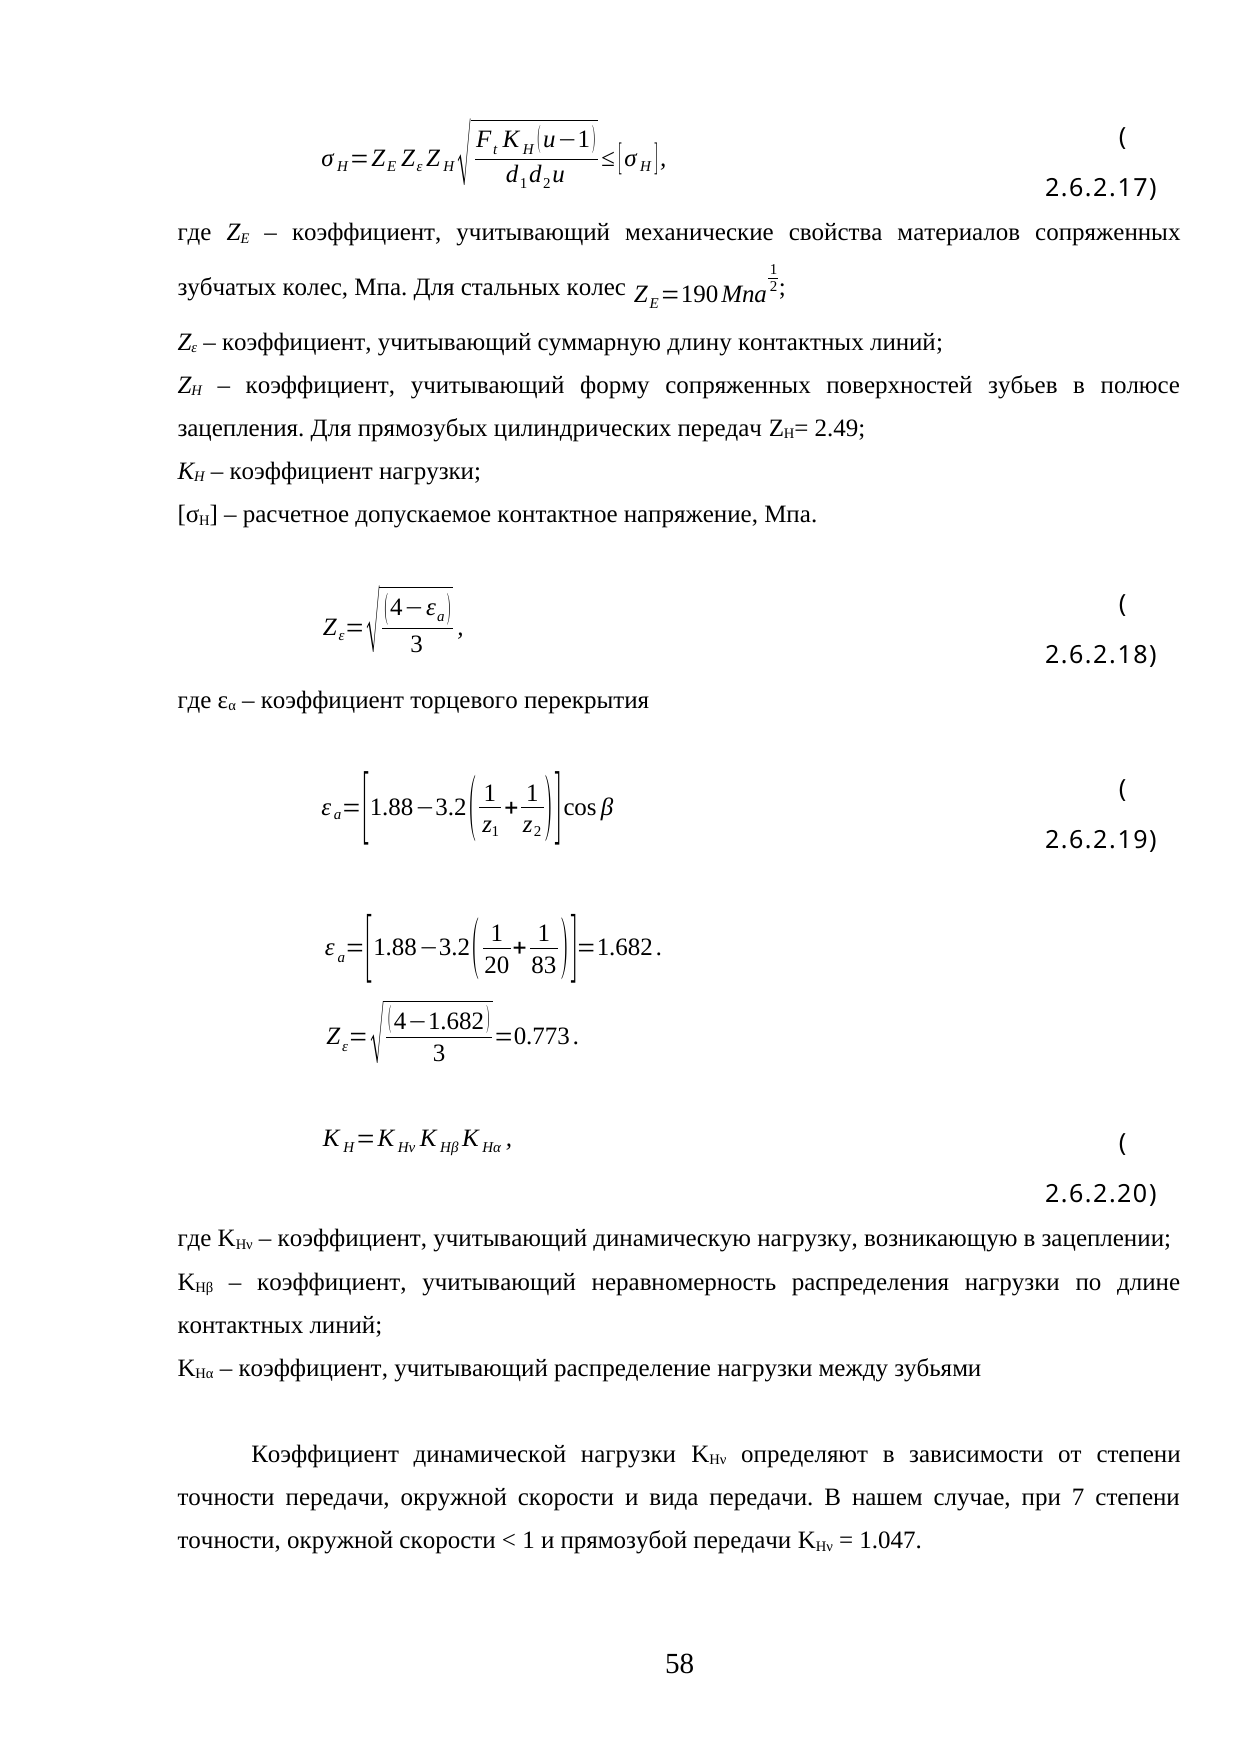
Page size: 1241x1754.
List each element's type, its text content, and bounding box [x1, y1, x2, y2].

text [σH] – расчетное допускаемое контактное напряжение, Мпа. [177, 499, 1181, 528]
text KHα – коэффициент, учитывающий распределение нагрузки между зубьями [177, 1353, 1181, 1382]
table_header (2.6.2.18) [960, 586, 1181, 685]
text Коэффициент динамической нагрузки KHν определяют в зависимости от степени точности передачи, окружной скорости и вида передачи. В нашем случае, при 7 степени точности, окружной скорости < 1 и прямозубой передачи KHν = 1.047. [177, 1439, 1181, 1554]
table_header (2.6.2.19) [960, 771, 1181, 871]
text ZH – коэффициент, учитывающий форму сопряженных поверхностей зубьев в полюсе зацепления. Для прямозубых цилиндрических передач ZH= 2.49; [177, 370, 1181, 442]
text где ZE – коэффициент, учитывающий механические свойства материалов сопряженных зубчатых колес, Мпа. Для стальных колес ; [177, 217, 1181, 312]
text где KHν – коэффициент, учитывающий динамическую нагрузку, возникающую в зацеплении; [177, 1223, 1181, 1252]
table_header (2.6.2.20) [960, 1124, 1181, 1223]
text где εα – коэффициент торцевого перекрытия [177, 685, 1181, 714]
text Zε – коэффициент, учитывающий суммарную длину контактных линий; [177, 327, 1181, 356]
table_header (2.6.2.17) [960, 118, 1181, 217]
table_header [163, 1124, 960, 1223]
text KHβ – коэффициент, учитывающий неравномерность распределения нагрузки по длине контактных линий; [177, 1267, 1181, 1338]
table_header [163, 586, 960, 685]
text KH – коэффициент нагрузки; [177, 456, 1181, 485]
table_header [163, 118, 960, 217]
table_header [163, 771, 960, 871]
